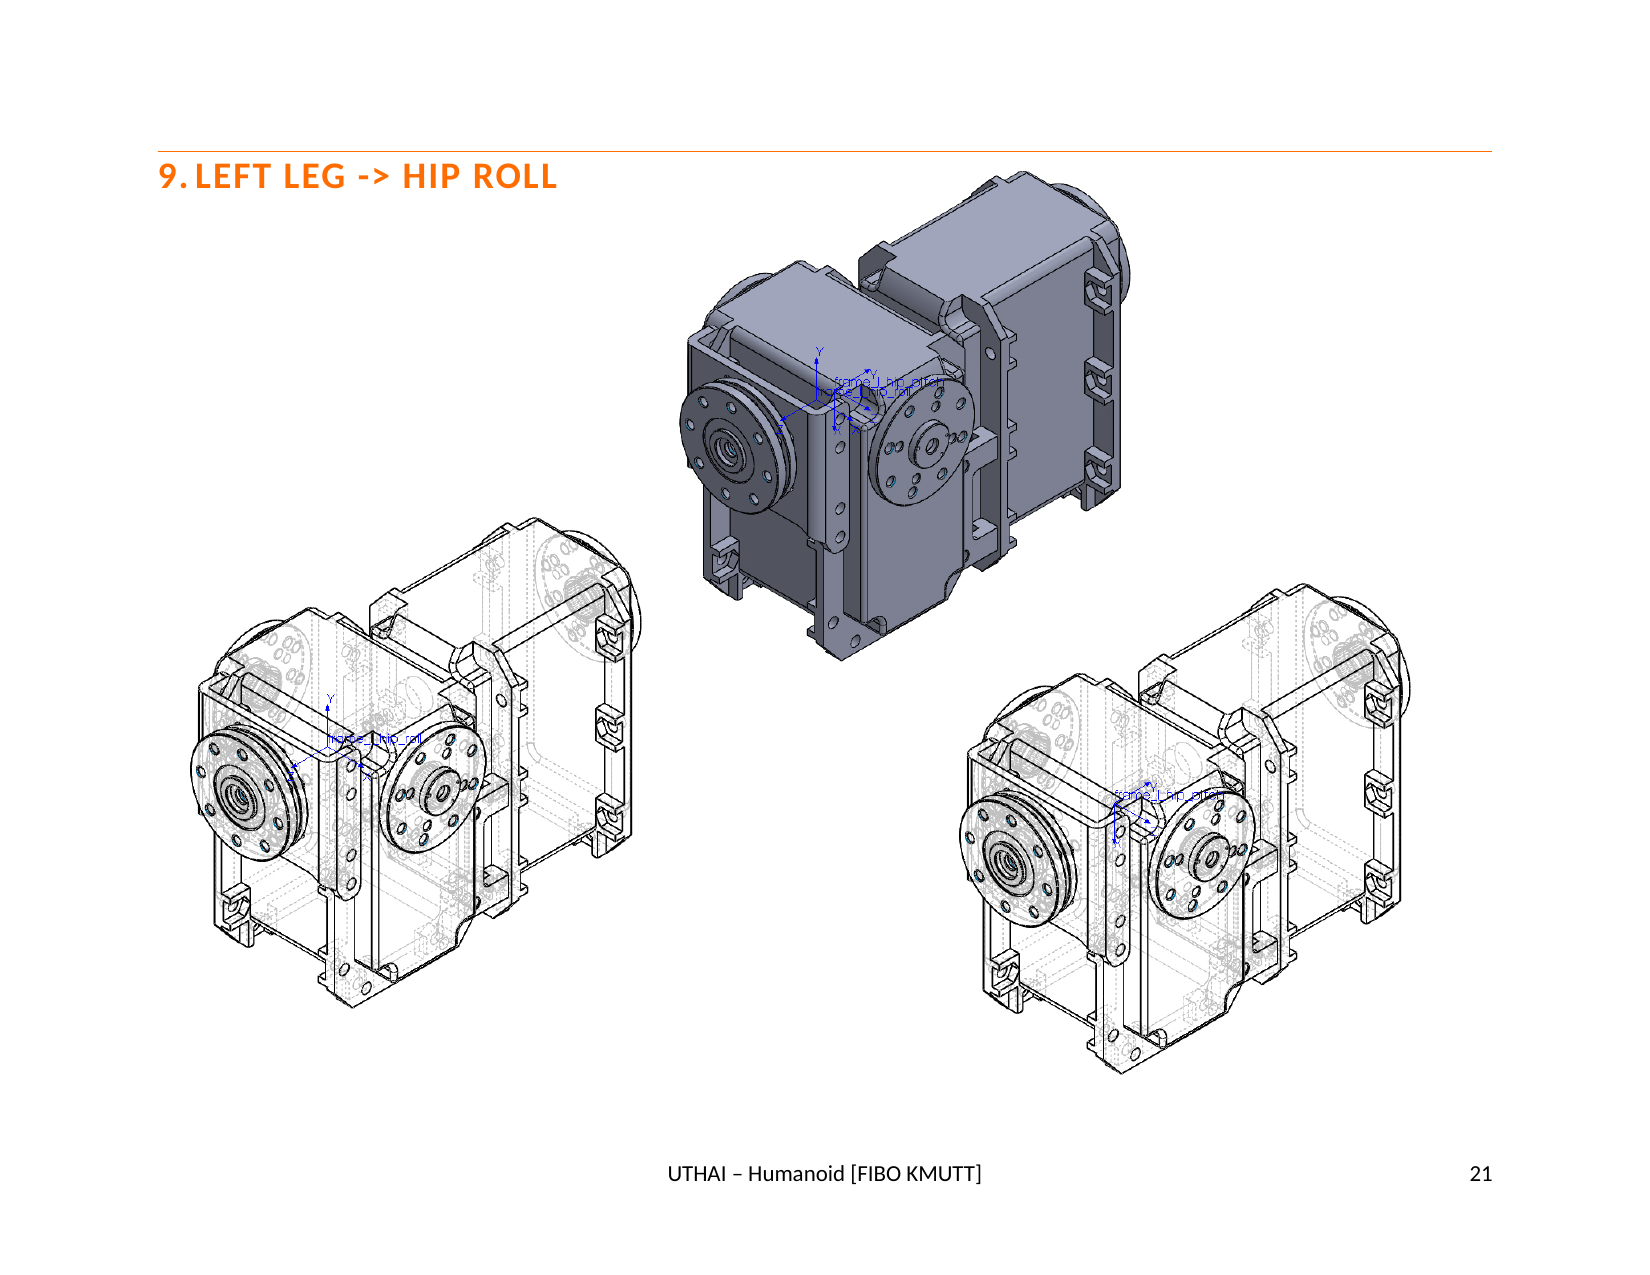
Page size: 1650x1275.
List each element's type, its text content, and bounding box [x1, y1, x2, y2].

picture [668, 198, 1422, 1081]
subtitle left LEG -> Hip roll [157, 152, 1492, 198]
picture [179, 508, 654, 1013]
